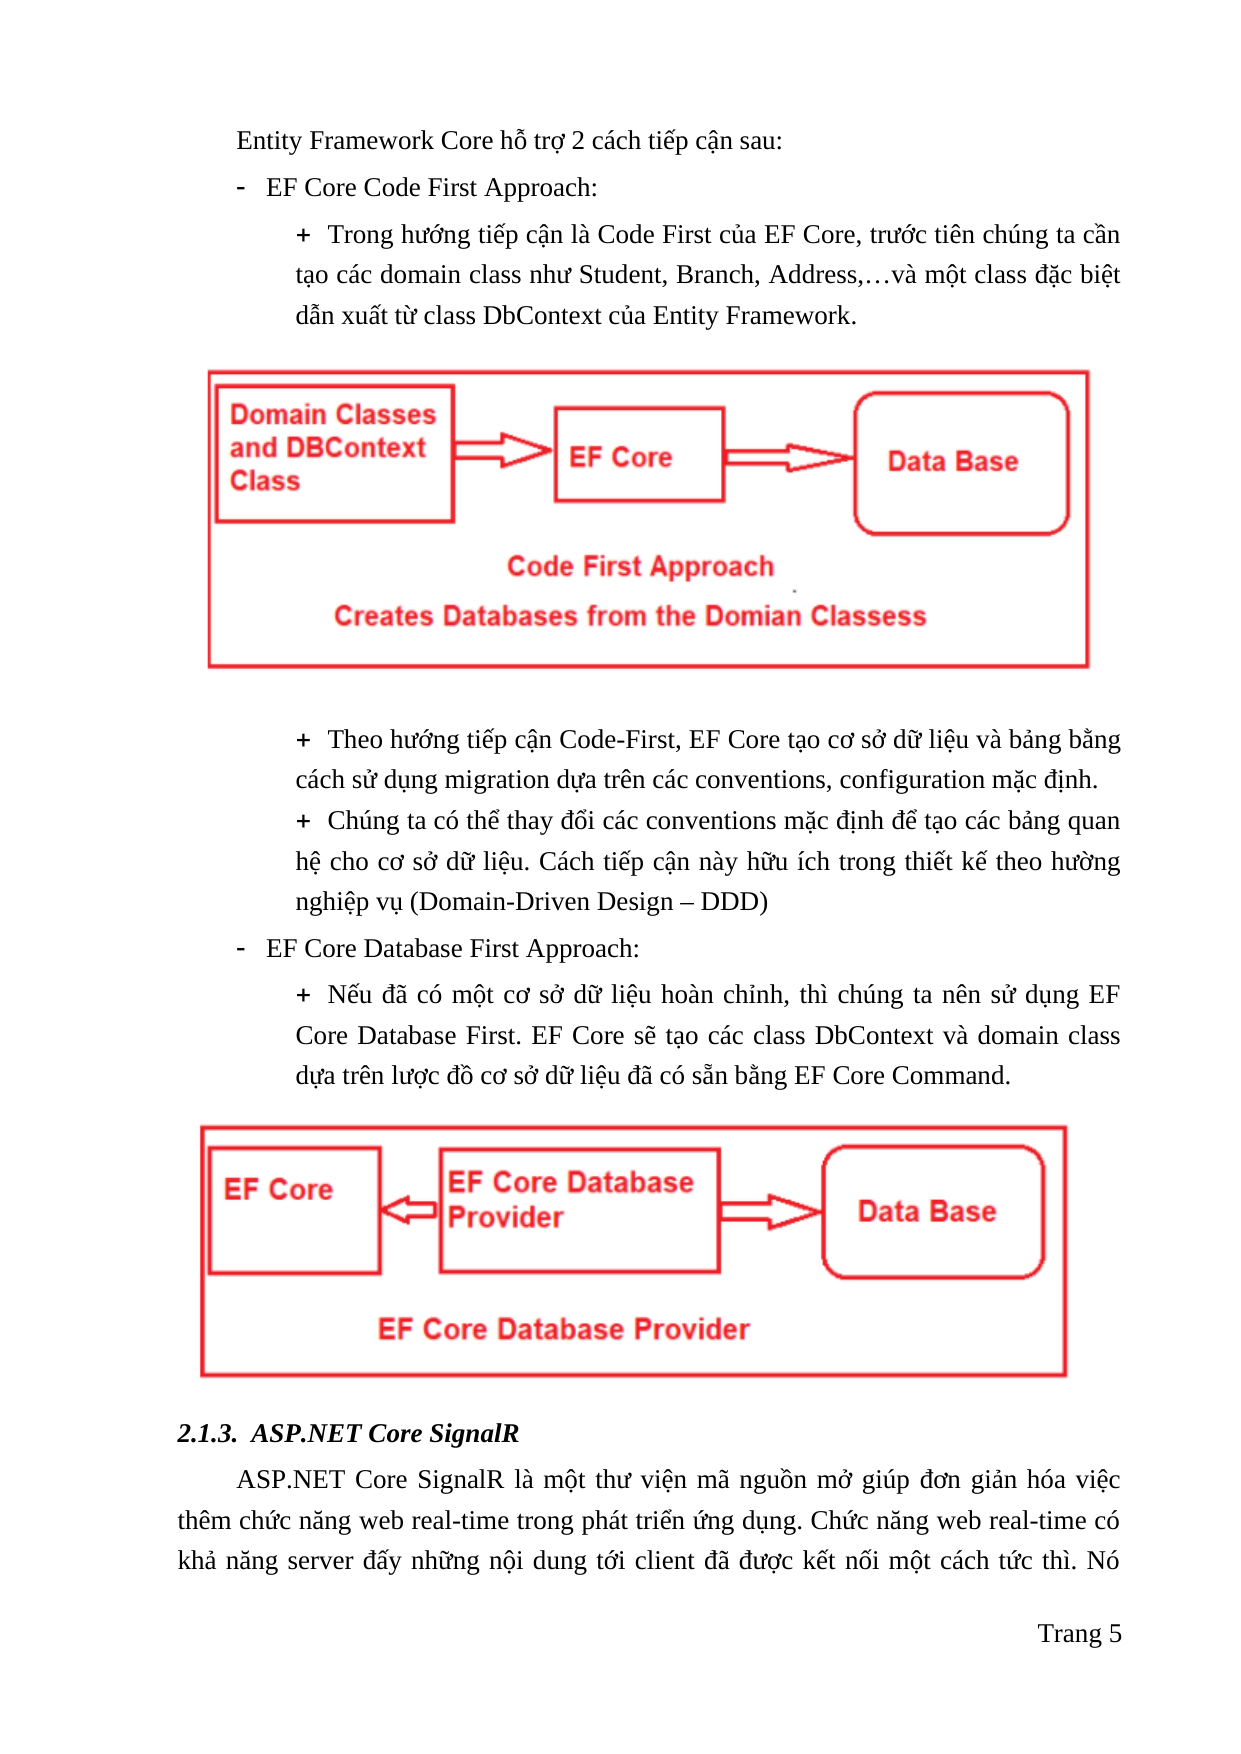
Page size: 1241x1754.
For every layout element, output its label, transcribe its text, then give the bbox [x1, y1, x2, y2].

subtitle ASP.NET Core SignalR [177, 1417, 1122, 1448]
text EF Core Code First Approach: [236, 171, 1122, 202]
text EF Core Database First Approach: [236, 932, 1122, 963]
text Nếu đã có một cơ sở dữ liệu hoàn chỉnh, thì chúng ta nên sử dụng EF Core Database First. EF Core sẽ tạo các class DbContext và domain class dựa trên lược đồ cơ sở dữ liệu đã có sẵn bằng EF Core Command. [295, 978, 1122, 1091]
text Trong hướng tiếp cận là Code First của EF Core, trước tiên chúng ta cần tạo các domain class như Student, Branch, Address,…và một class đặc biệt dẫn xuất từ class DbContext của Entity Framework. [295, 218, 1122, 330]
picture [177, 345, 1123, 708]
text Theo hướng tiếp cận Code-First, EF Core tạo cơ sở dữ liệu và bảng bằng cách sử dụng migration dựa trên các conventions, configuration mặc định. [295, 723, 1122, 795]
text Chúng ta có thể thay đổi các conventions mặc định để tạo các bảng quan hệ cho cơ sở dữ liệu. Cách tiếp cận này hữu ích trong thiết kế theo hường nghiệp vụ (Domain-Driven Design – DDD) [295, 804, 1122, 916]
text Entity Framework Core hỗ trợ 2 cách tiếp cận sau: [177, 124, 1122, 156]
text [177, 1464, 1122, 1576]
picture [177, 1106, 1089, 1402]
